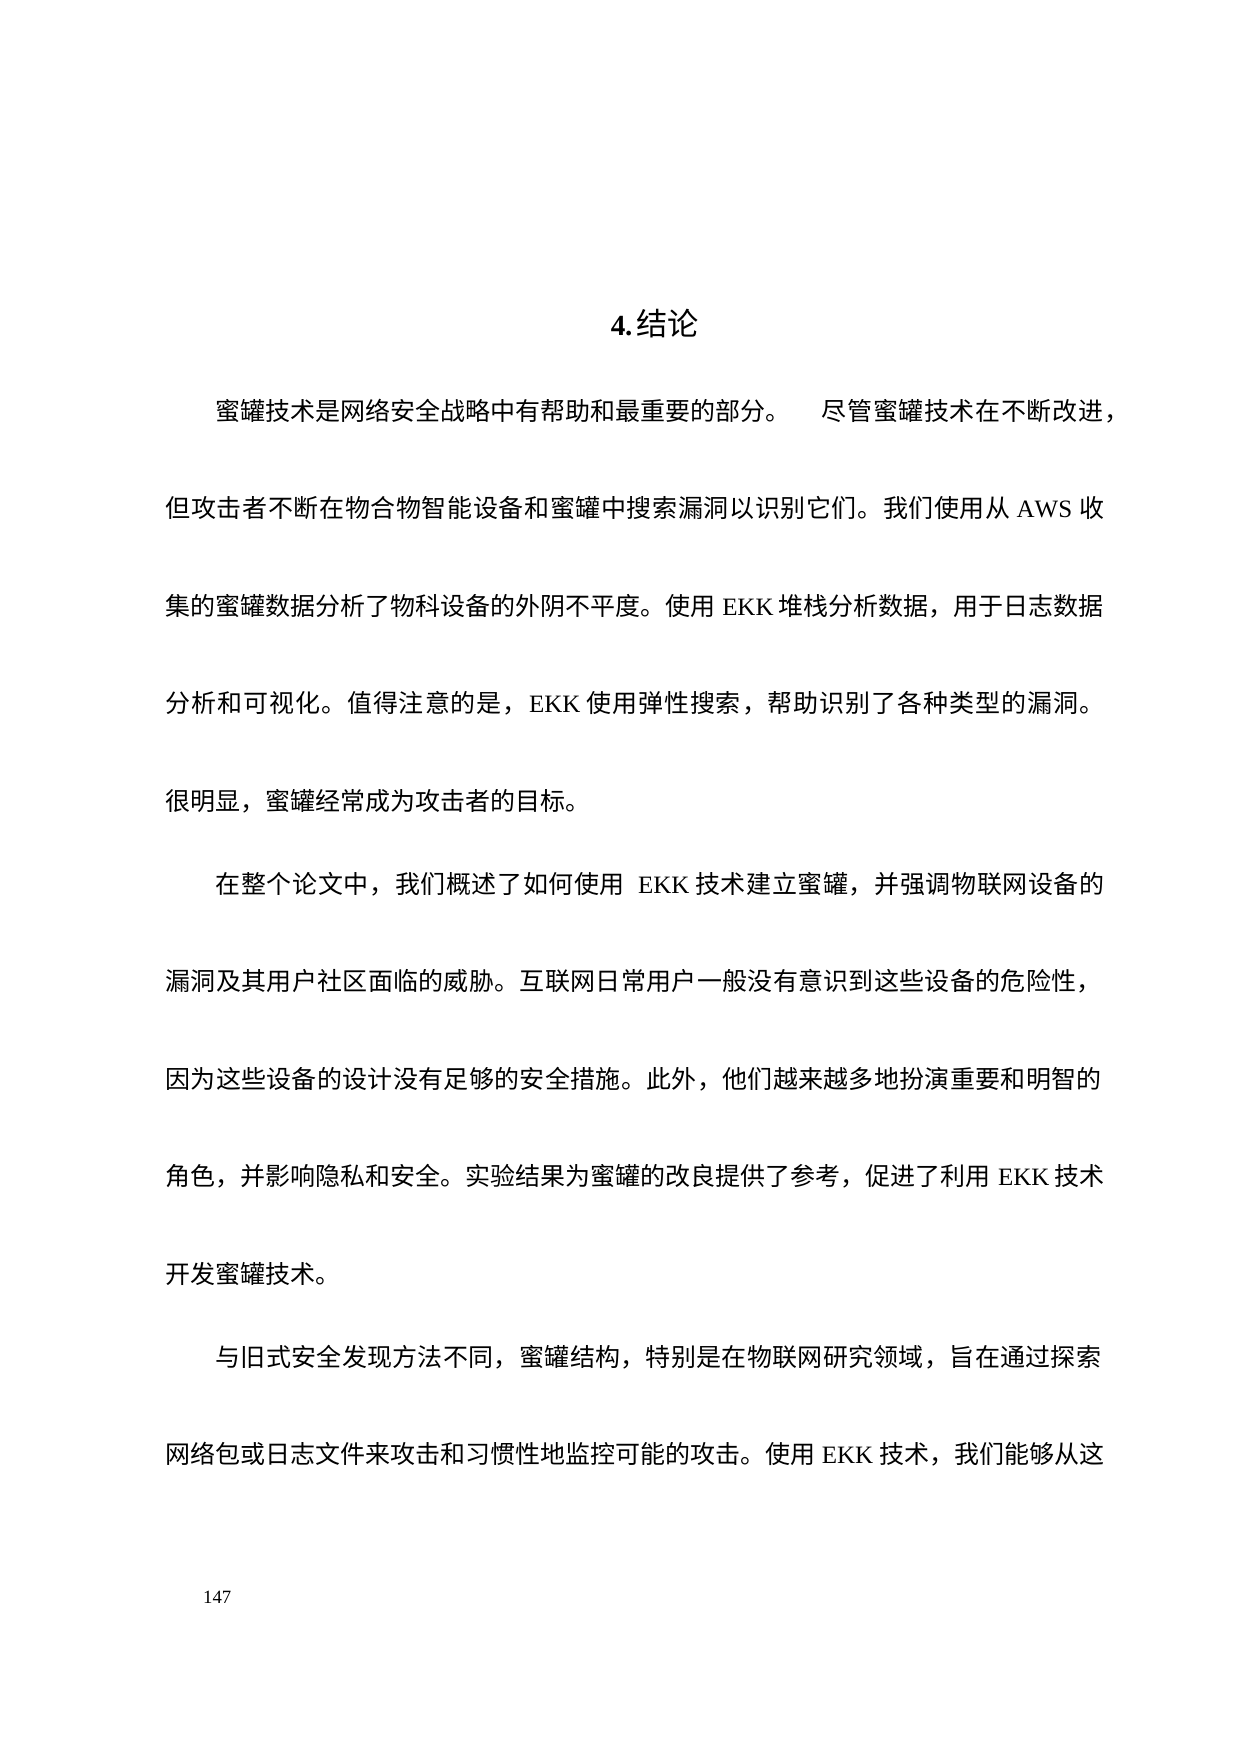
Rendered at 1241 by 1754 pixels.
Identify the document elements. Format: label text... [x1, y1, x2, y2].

subtitle 结论 [205, 289, 1104, 354]
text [165, 1323, 1104, 1486]
text 在整个论文中，我们概述了如何使用 EKK技术建立蜜罐，并强调物联网设备的漏洞及其用户社区面临的威胁。互联网日常用户一般没有意识到这些设备的危险性，因为这些设备的设计没有足够的安全措施。此外，他们越来越多地扮演重要和明智的角色，并影响隐私和安全。实验结果为蜜罐的改良提供了参考，促进了利用EKK技术开发蜜罐技术。 [165, 850, 1104, 1305]
text 蜜罐技术是网络安全战略中有帮助和最重要的部分。 尽管蜜罐技术在不断改进，但攻击者不断在物合物智能设备和蜜罐中搜索漏洞以识别它们。我们使用从AWS 收集的蜜罐数据分析了物科设备的外阴不平度。使用EKK堆栈分析数据，用于日志数据分析和可视化。值得注意的是，EKK使用弹性搜索，帮助识别了各种类型的漏洞。 很明显，蜜罐经常成为攻击者的目标。 [165, 377, 1104, 832]
